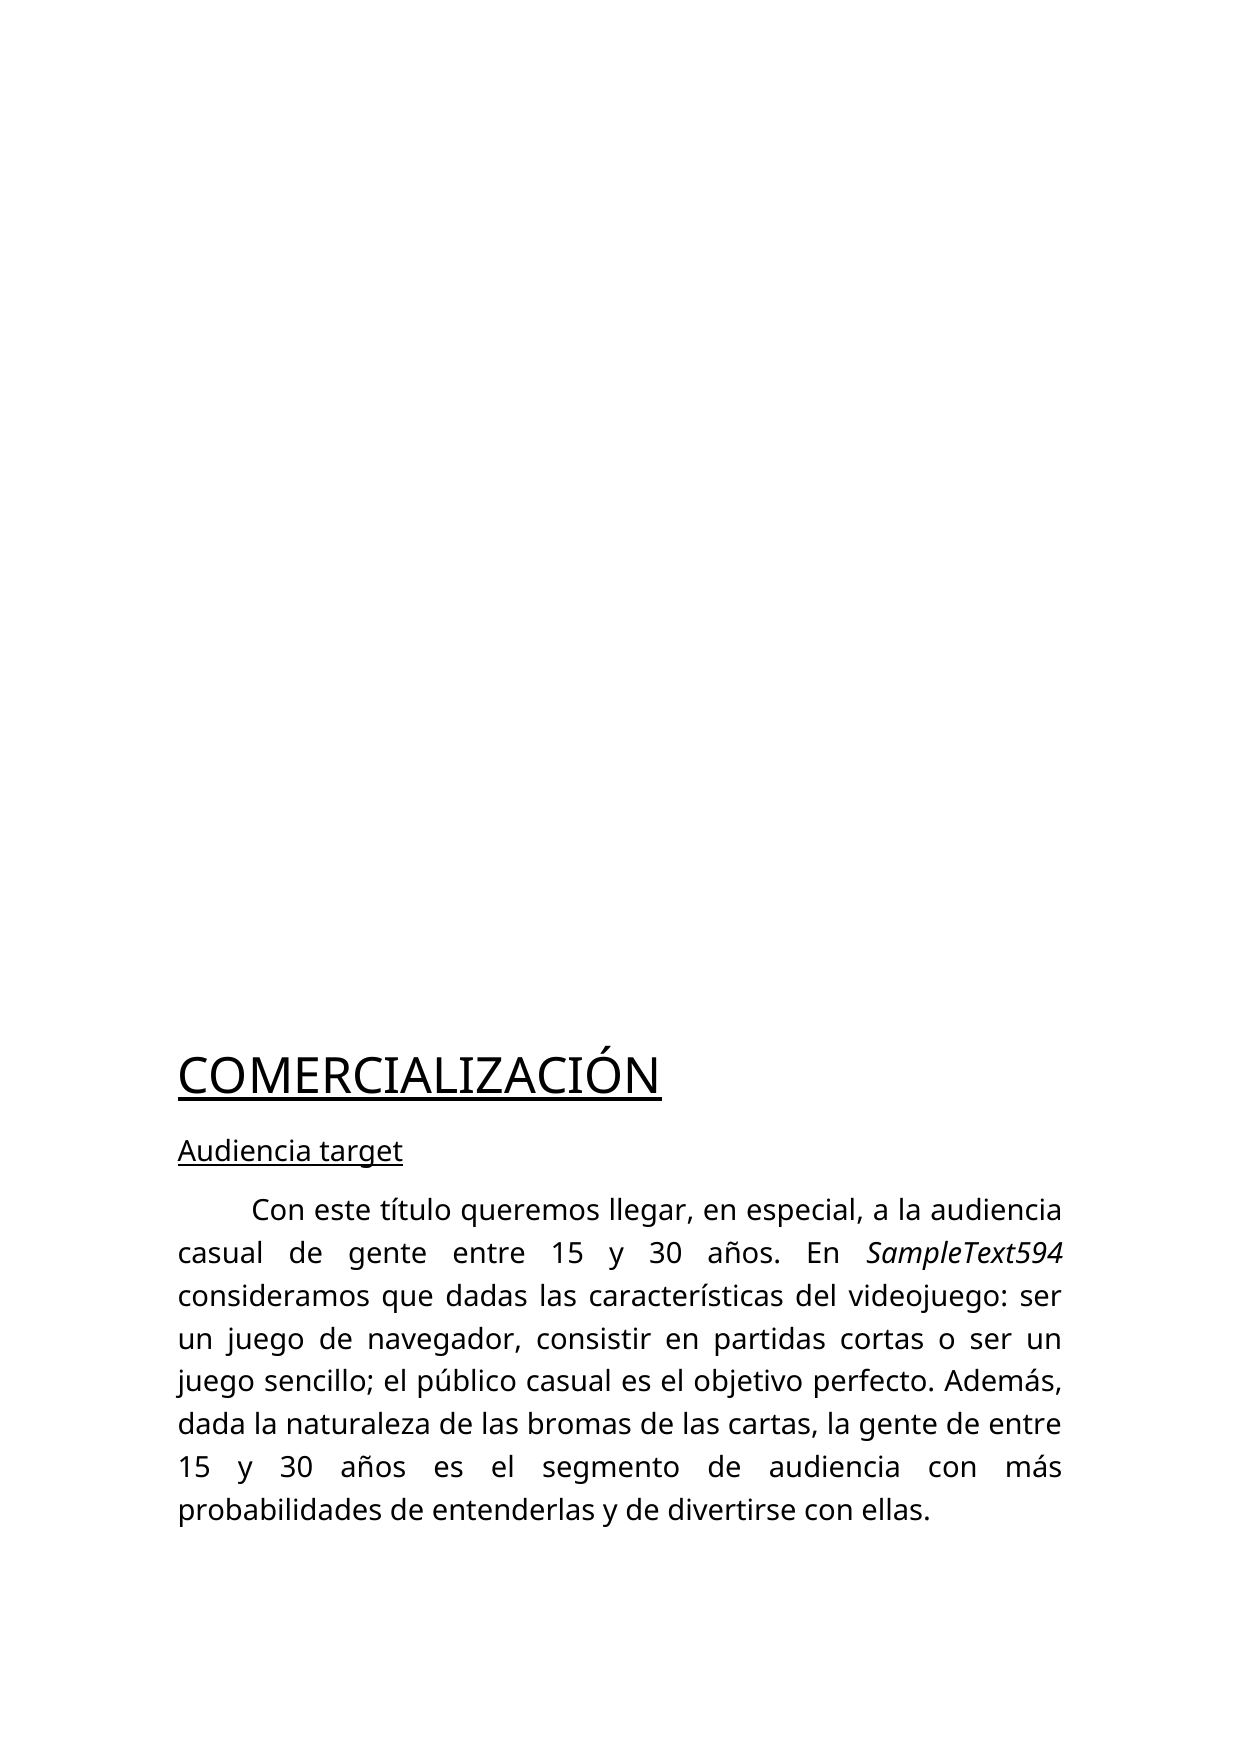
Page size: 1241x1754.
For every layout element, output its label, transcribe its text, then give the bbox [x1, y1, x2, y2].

text Con este título queremos llegar, en especial, a la audiencia casual de gente entre 15 y 30 años. En SampleText594 consideramos que dadas las características del videojuego: ser un juego de navegador, consistir en partidas cortas o ser un juego sencillo; el público casual es el objetivo perfecto. Además, dada la naturaleza de las bromas de las cartas, la gente de entre 15 y 30 años es el segmento de audiencia con más probabilidades de entenderlas y de divertirse con ellas. [177, 1189, 1063, 1529]
text Audiencia target [177, 1130, 1063, 1170]
text COMERCIALIZACIÓN [177, 1040, 1063, 1108]
